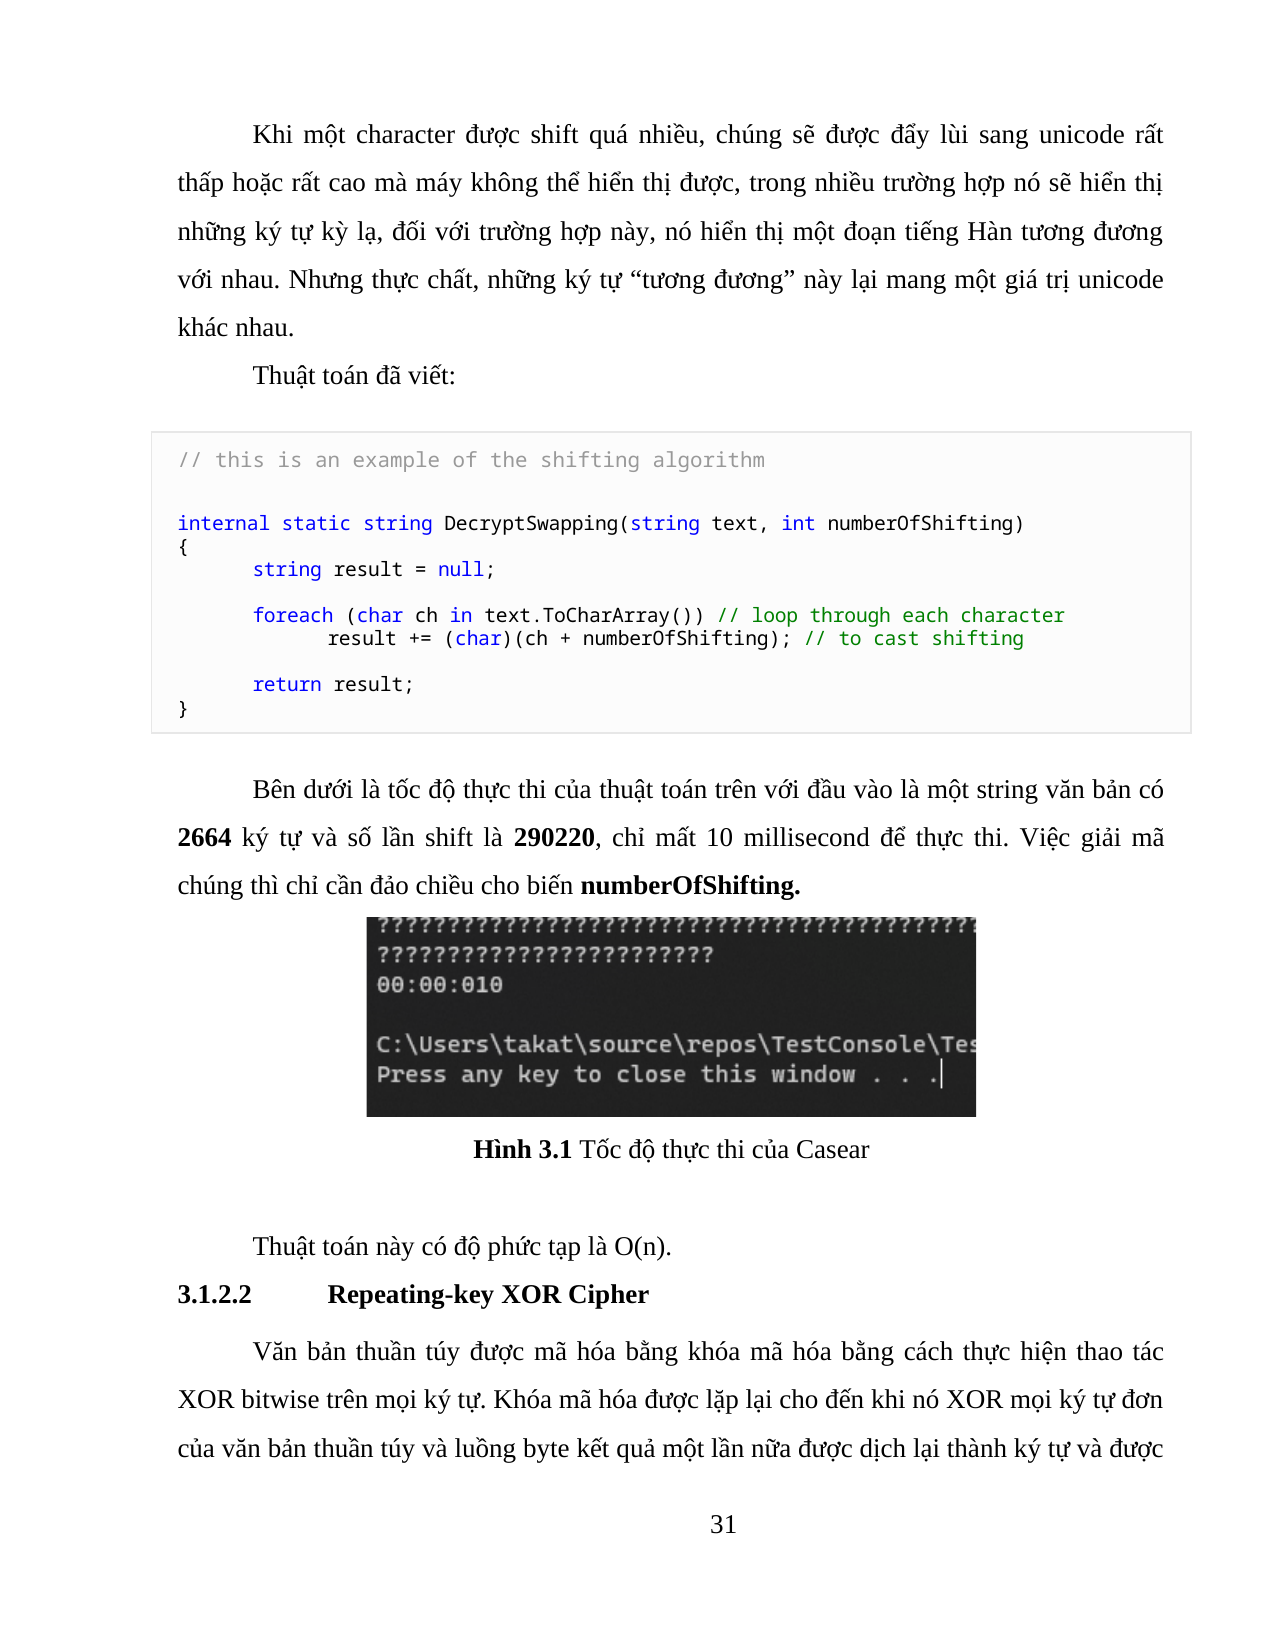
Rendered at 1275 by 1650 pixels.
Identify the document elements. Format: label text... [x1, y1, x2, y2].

text // this is an example of the shifting algorithm [152, 433, 1190, 473]
text Hình 3.1 Tốc độ thực thi của Casear [177, 1133, 1165, 1164]
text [177, 1335, 1165, 1463]
text Bên dưới là tốc độ thực thi của thuật toán trên với đầu vào là một string văn bản có 2664 ký tự và số lần shift là 290220, chỉ mất 10 millisecond để thực thi. Việc giải mã chúng thì chỉ cần đảo chiều cho biến numberOfShifting. [177, 773, 1165, 901]
text Thuật toán đã viết: [177, 359, 1165, 390]
picture [366, 917, 977, 1117]
text Khi một character được shift quá nhiều, chúng sẽ được đẩy lùi sang unicode rất thấp hoặc rất cao mà máy không thể hiển thị được, trong nhiều trường hợp nó sẽ hiển thị những ký tự kỳ lạ, đối với trường hợp này, nó hiển thị một đoạn tiếng Hàn tương đương với nhau. Nhưng thực chất, những ký tự “tương đương” này lại mang một giá trị unicode khác nhau. [177, 118, 1165, 342]
subtitle 3.1.2.2 Repeating-key XOR Cipher [177, 1278, 1165, 1309]
text Thuật toán này có độ phức tạp là O(n). [177, 1230, 1165, 1261]
